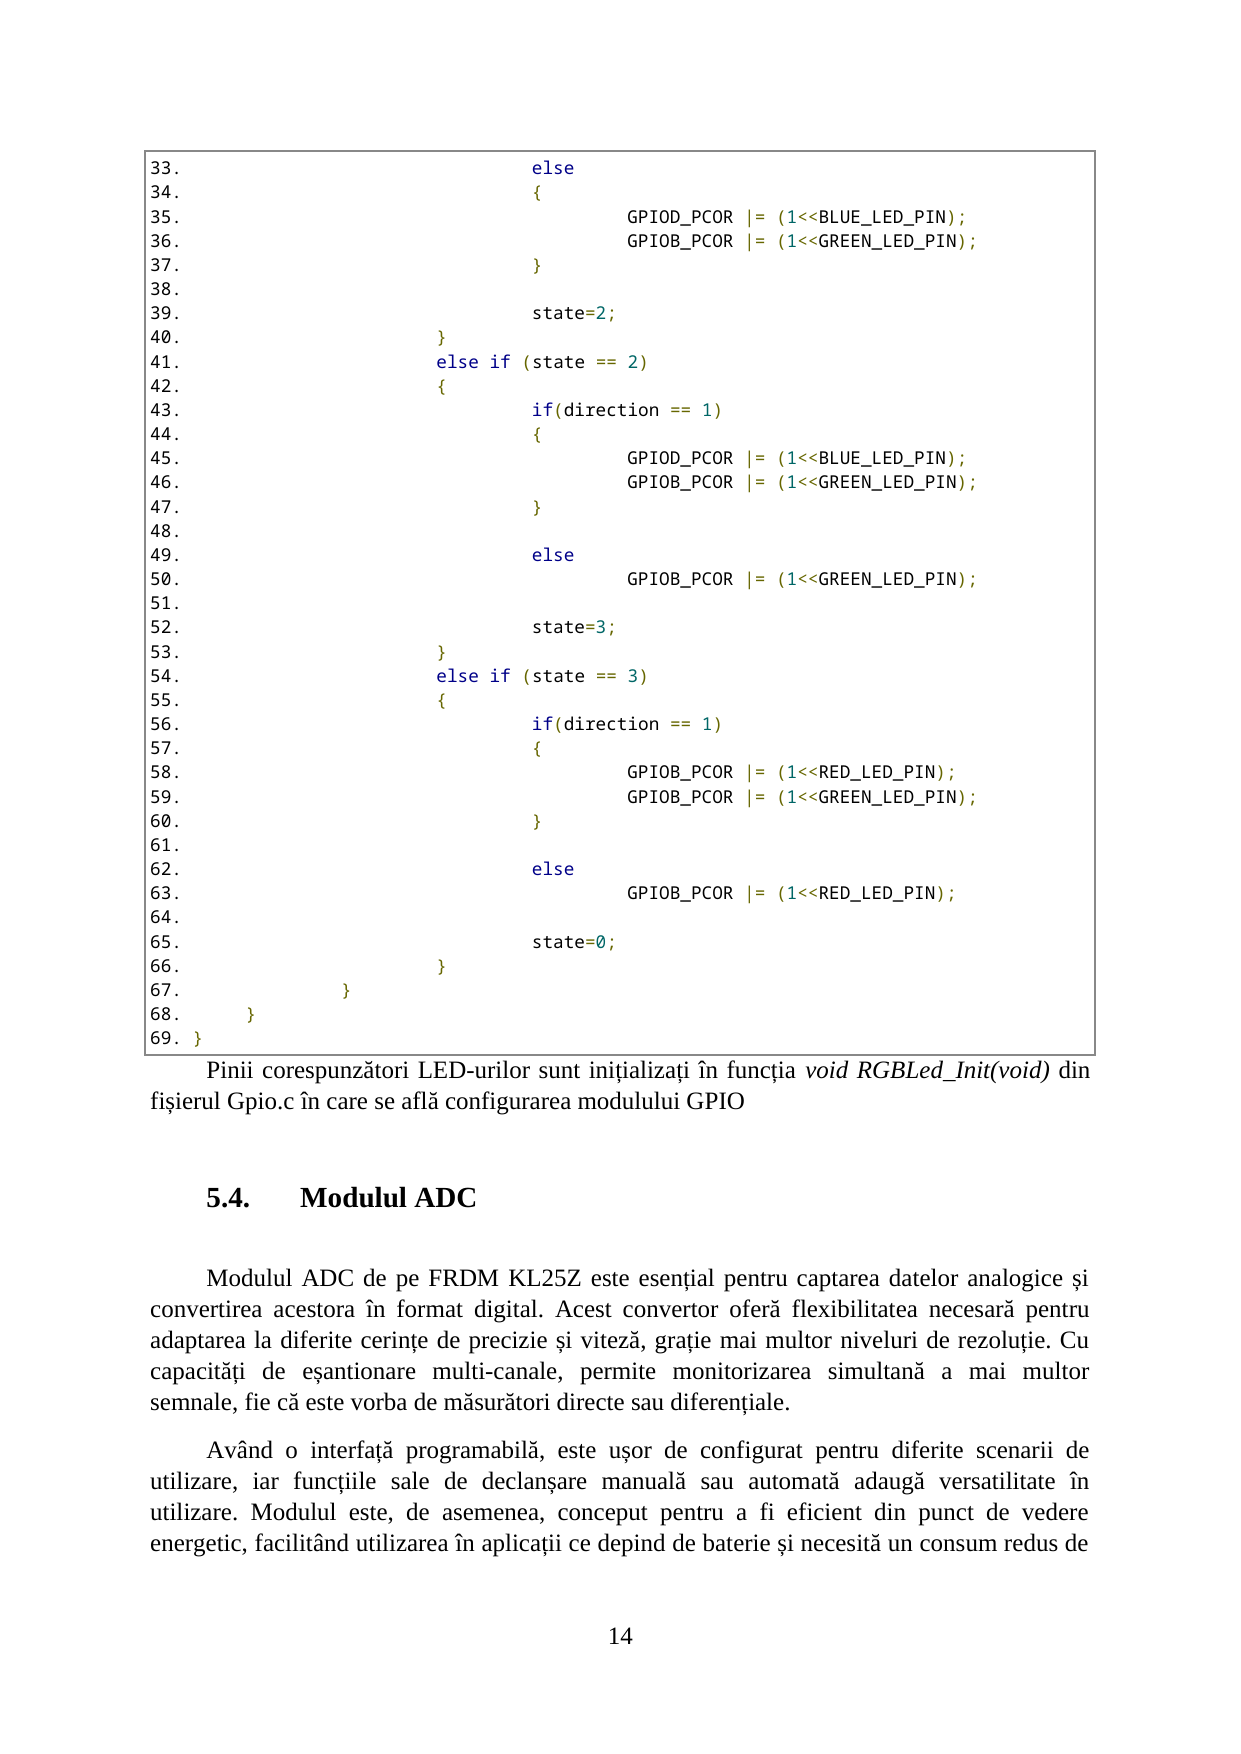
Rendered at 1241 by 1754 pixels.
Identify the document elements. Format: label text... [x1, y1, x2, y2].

text 56. if(direction == 1) [150, 712, 1090, 736]
text 60. } [150, 808, 1090, 832]
text 48. [150, 518, 1090, 542]
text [150, 1435, 1090, 1557]
text 53. } [150, 639, 1090, 663]
text Modulul ADC de pe FRDM KL25Z este esențial pentru captarea datelor analogice și convertirea acestora în format digital. Acest convertor oferă flexibilitatea necesară pentru adaptarea la diferite cerințe de precizie și viteză, grație mai multor niveluri de rezoluție. Cu capacități de eșantionare multi-canale, permite monitorizarea simultană a mai multor semnale, fie că este vorba de măsurători directe sau diferențiale. [150, 1263, 1090, 1416]
text 47. } [150, 494, 1090, 518]
text 63. GPIOB_PCOR |= (1<<RED_LED_PIN); [150, 881, 1090, 905]
text 54. else if (state == 3) [150, 663, 1090, 687]
text 69. } [146, 1020, 1094, 1054]
text 46. GPIOB_PCOR |= (1<<GREEN_LED_PIN); [150, 470, 1090, 494]
text 44. { [150, 422, 1090, 446]
text 58. GPIOB_PCOR |= (1<<RED_LED_PIN); [150, 760, 1090, 784]
text 65. state=0; [150, 929, 1090, 953]
text 43. if(direction == 1) [150, 397, 1090, 422]
text 38. [150, 277, 1090, 301]
text 68. } [150, 1002, 1090, 1020]
text 36. GPIOB_PCOR |= (1<<GREEN_LED_PIN); [150, 228, 1090, 252]
text 42. { [150, 373, 1090, 397]
text 64. [150, 905, 1090, 929]
text 50. GPIOB_PCOR |= (1<<GREEN_LED_PIN); [150, 567, 1090, 591]
text Pinii corespunzători LED-urilor sunt inițializați în funcția void RGBLed_Init(void) din fișierul Gpio.c în care se află configurarea modulului GPIO [150, 1056, 1090, 1115]
text 59. GPIOB_PCOR |= (1<<GREEN_LED_PIN); [150, 784, 1090, 808]
subtitle Modulul ADC [150, 1180, 1090, 1214]
text 67. } [150, 977, 1090, 1002]
text 34. { [150, 180, 1090, 204]
text 57. { [150, 736, 1090, 760]
text 66. } [150, 953, 1090, 977]
text 45. GPIOD_PCOR |= (1<<BLUE_LED_PIN); [150, 446, 1090, 470]
text 33. else [146, 152, 1094, 180]
text 61. [150, 832, 1090, 857]
text 51. [150, 591, 1090, 615]
text 37. } [150, 252, 1090, 277]
text 40. } [150, 325, 1090, 349]
text 49. else [150, 542, 1090, 567]
text 55. { [150, 687, 1090, 712]
text 41. else if (state == 2) [150, 349, 1090, 373]
text 39. state=2; [150, 301, 1090, 325]
text 35. GPIOD_PCOR |= (1<<BLUE_LED_PIN); [150, 204, 1090, 228]
text 62. else [150, 857, 1090, 881]
text 52. state=3; [150, 615, 1090, 639]
